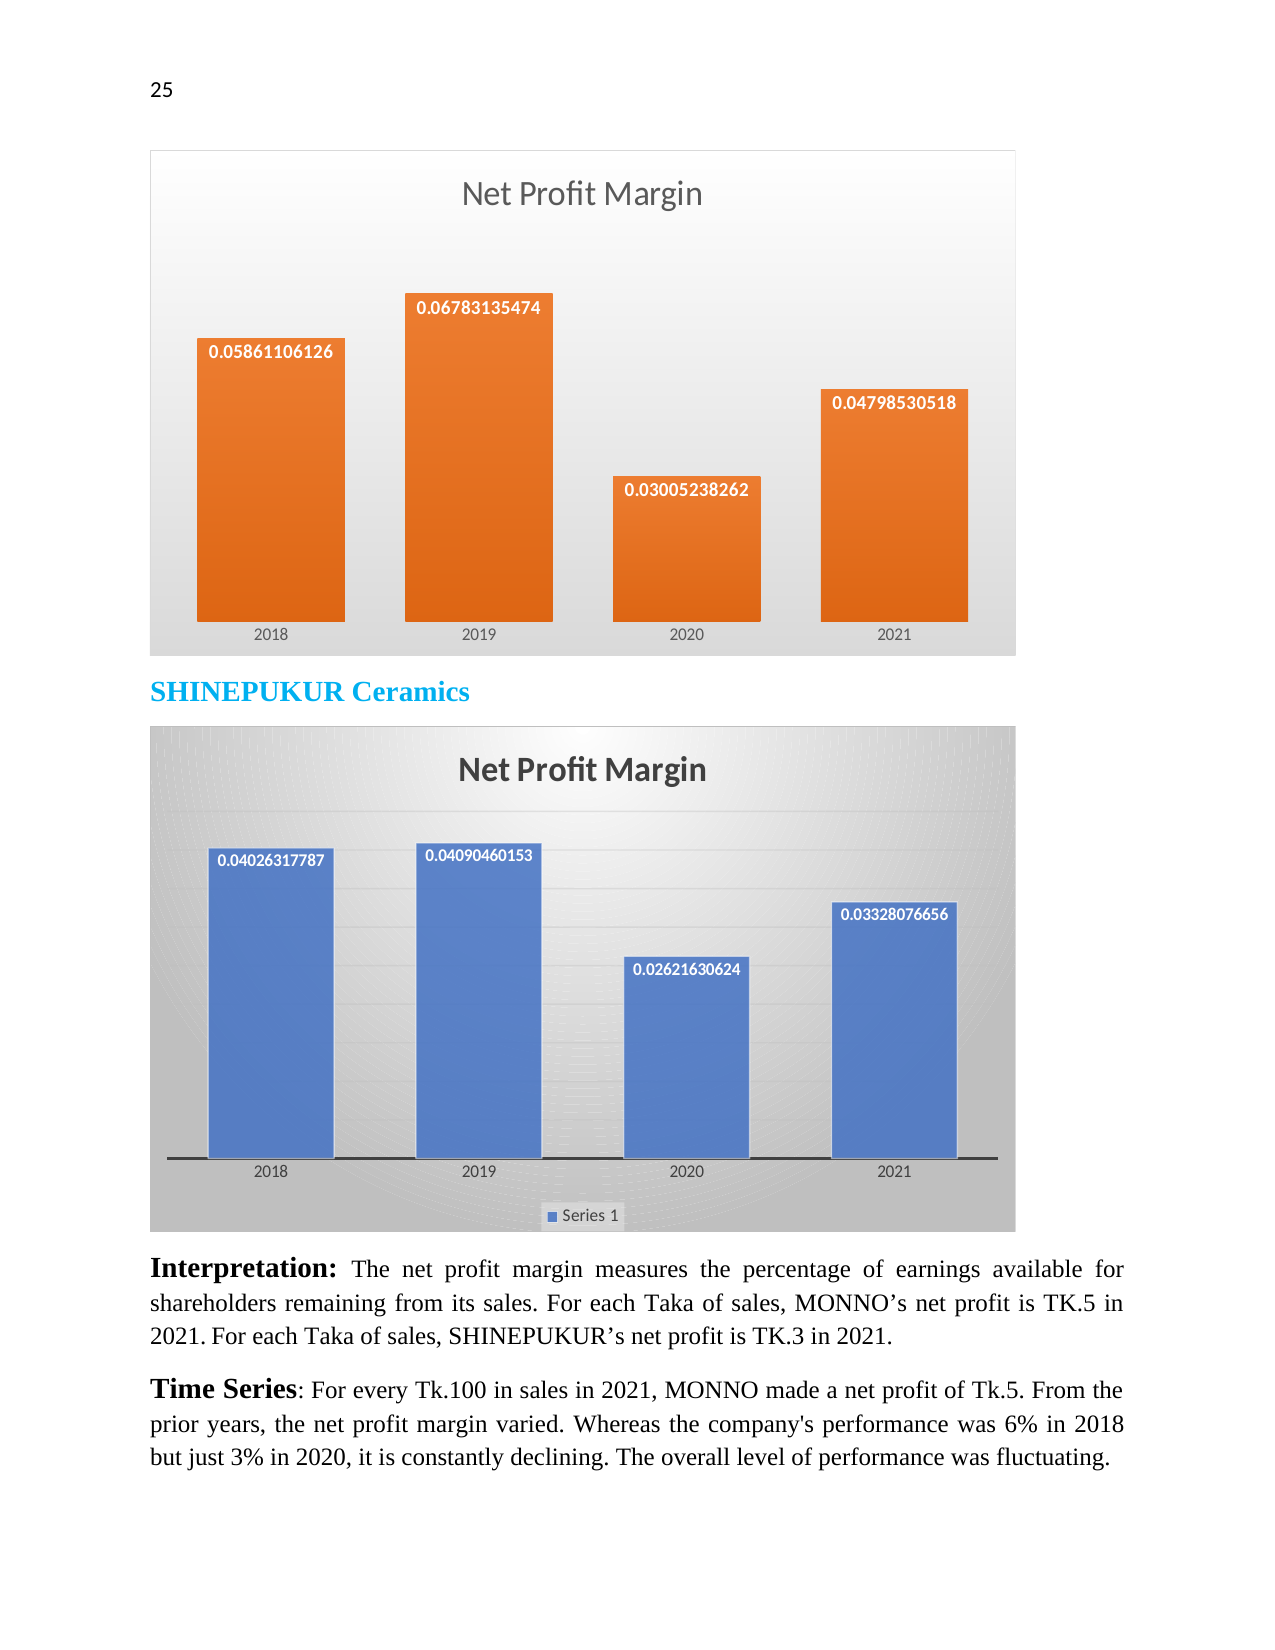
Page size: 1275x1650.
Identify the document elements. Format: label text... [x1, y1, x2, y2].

text Interpretation: The net profit margin measures the percentage of earnings available for shareholders remaining from its sales. For each Taka of sales, MONNO’s net profit is TK.5 in 2021. For each Taka of sales, SHINEPUKUR’s net profit is TK.3 in 2021. [150, 1250, 1125, 1350]
text Time Series: For every Tk.100 in sales in 2021, MONNO made a net profit of Tk.5. From the prior years, the net profit margin varied. Whereas the company's performance was 6% in 2018 but just 3% in 2020, it is constantly declining. The overall level of performance was fluctuating. [150, 1371, 1125, 1470]
text SHINEPUKUR Ceramics [150, 674, 1125, 707]
